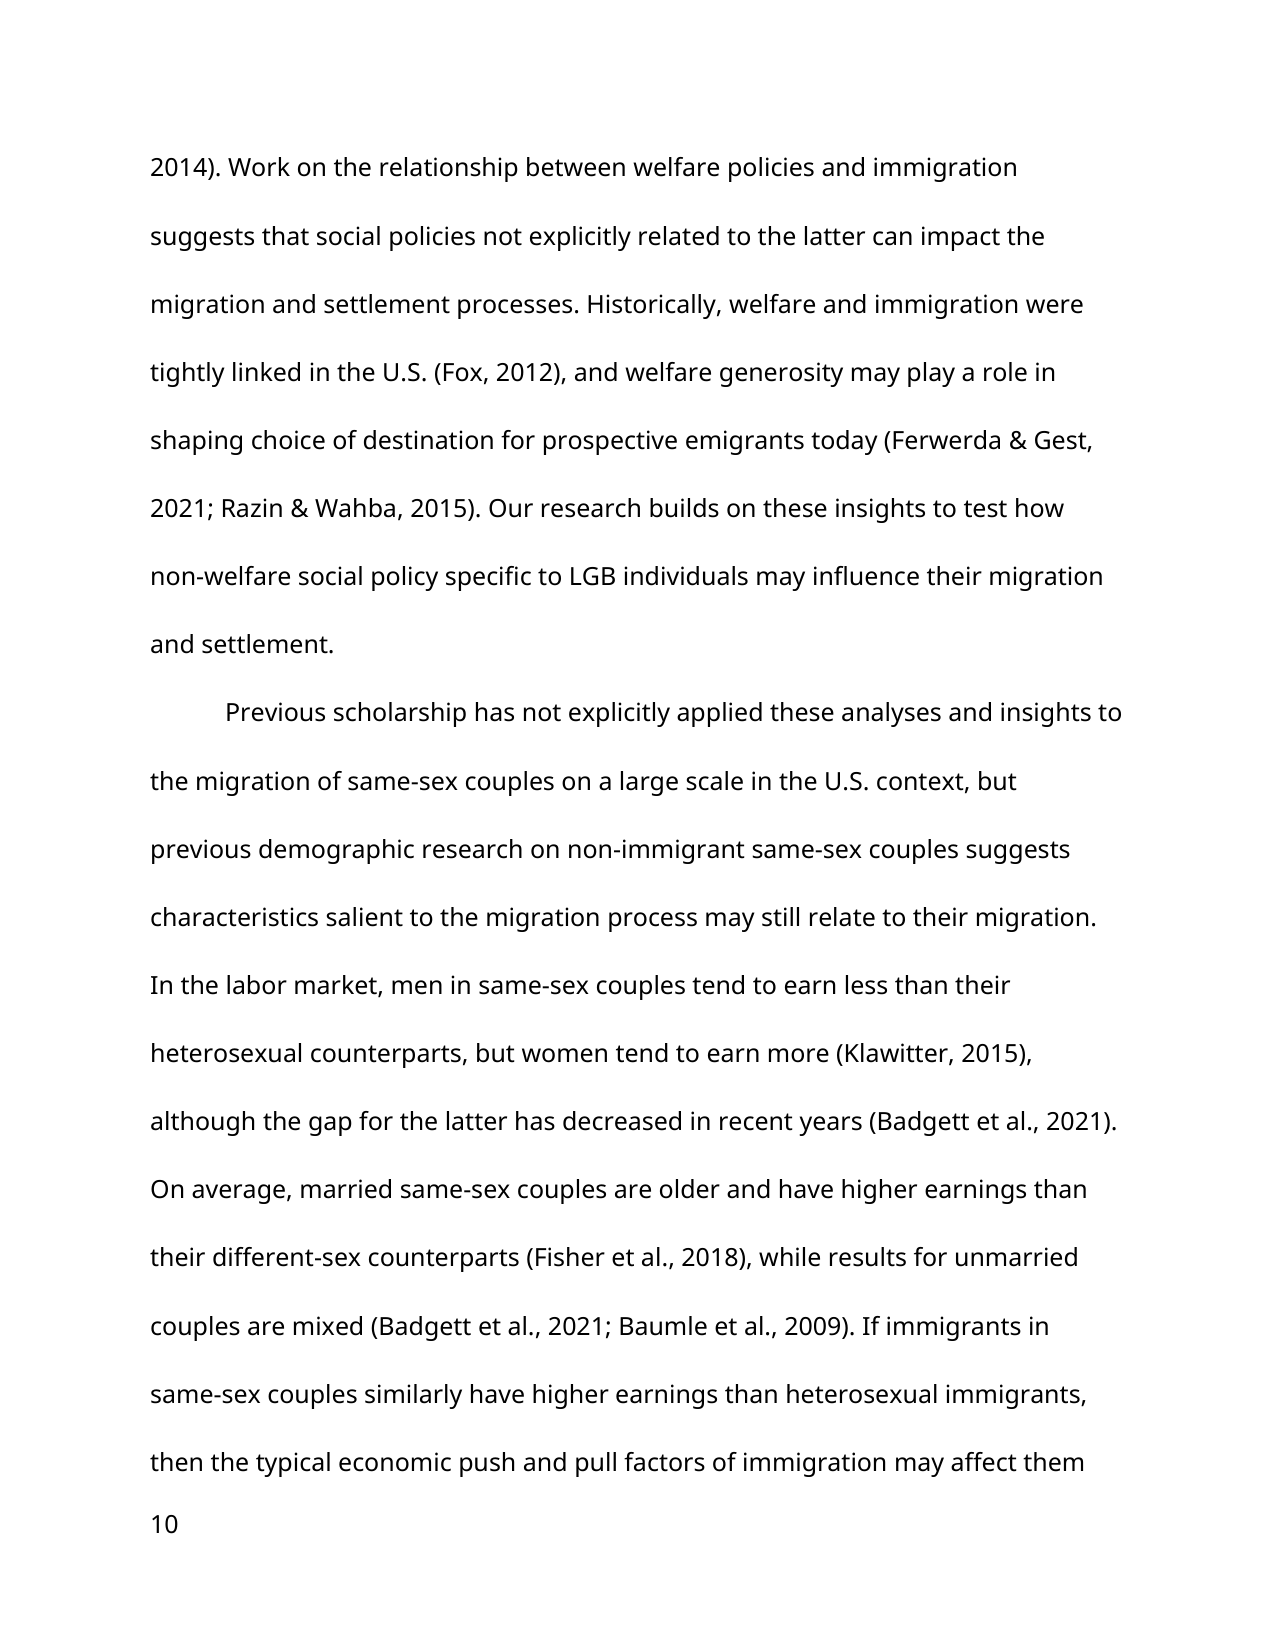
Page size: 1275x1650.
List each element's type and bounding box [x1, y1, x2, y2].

text [150, 150, 1125, 661]
text [150, 695, 1125, 1478]
